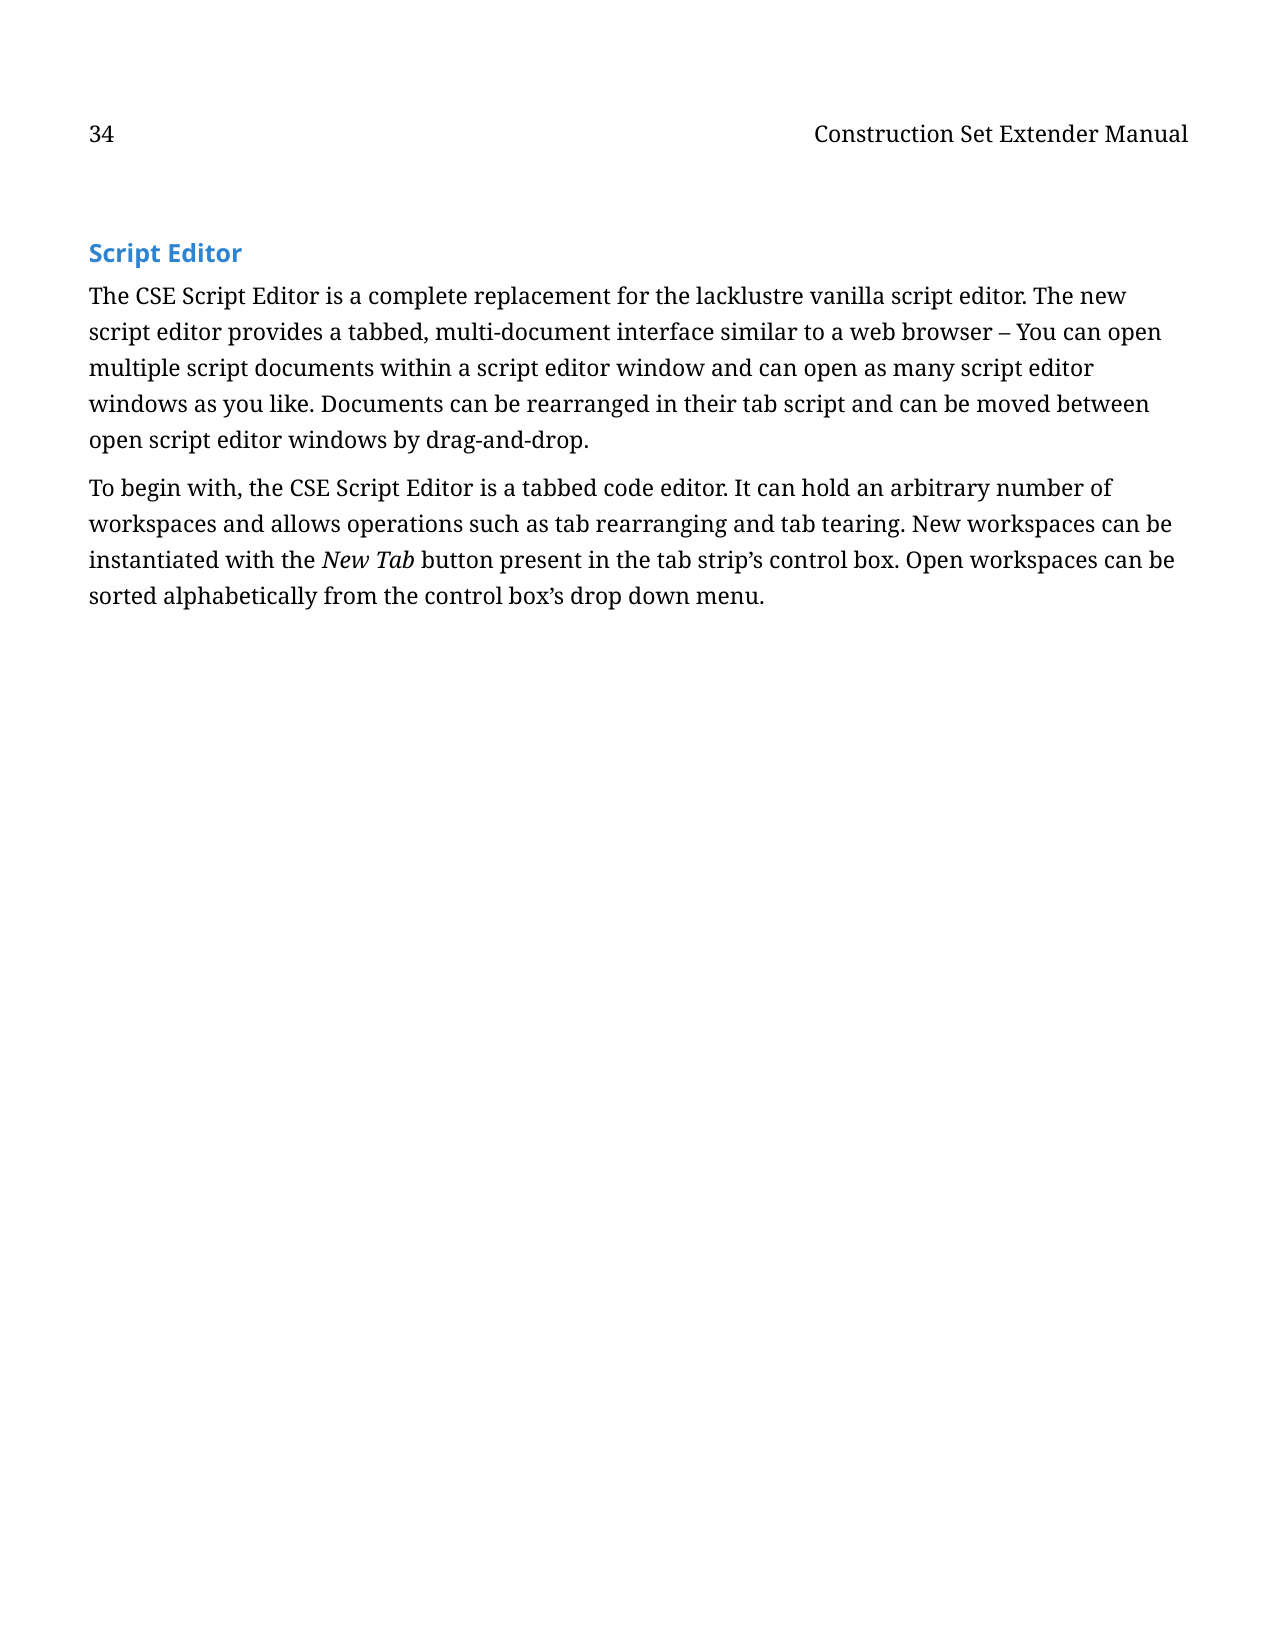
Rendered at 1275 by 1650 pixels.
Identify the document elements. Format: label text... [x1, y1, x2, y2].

text The CSE Script Editor is a complete replacement for the lacklustre vanilla script editor. The new script editor provides a tabbed, multi-document interface similar to a web browser – You can open multiple script documents within a script editor window and can open as many script editor windows as you like. Documents can be rearranged in their tab script and can be moved between open script editor windows by drag-and-drop. [88, 280, 1186, 455]
text To begin with, the CSE Script Editor is a tabbed code editor. It can hold an arbitrary number of workspaces and allows operations such as tab rearranging and tab tearing. New workspaces can be instantiated with the New Tab button present in the tab strip’s control box. Open workspaces can be sorted alphabetically from the control box’s drop down menu. [88, 472, 1186, 611]
subtitle Script Editor [88, 235, 1186, 269]
